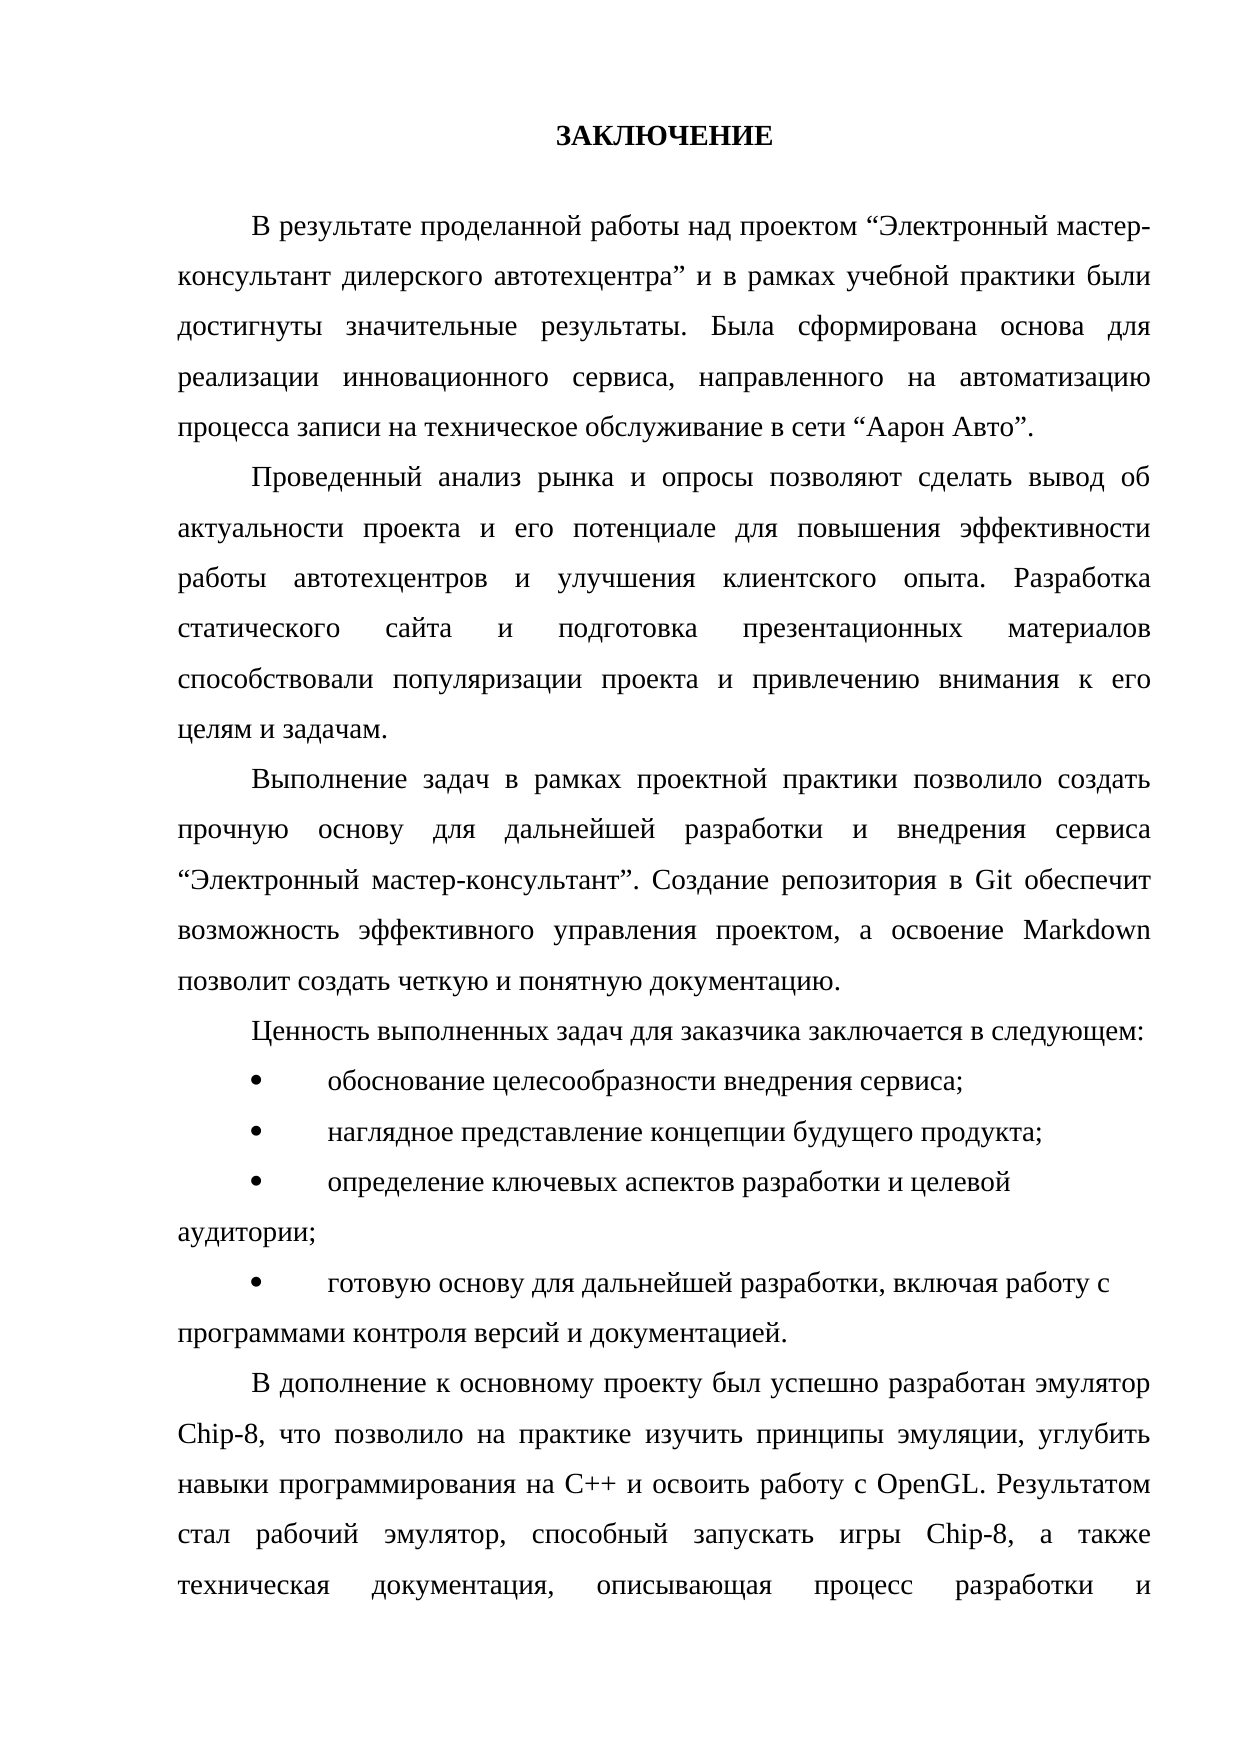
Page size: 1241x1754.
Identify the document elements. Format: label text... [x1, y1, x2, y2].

list наглядное представление концепции будущего продукта; [177, 1114, 1152, 1147]
text Проведенный анализ рынка и опросы позволяют сделать вывод об актуальности проекта и его потенциале для повышения эффективности работы автотехцентров и улучшения клиентского опыта. Разработка статического сайта и подготовка презентационных материалов способствовали популяризации проекта и привлечению внимания к его целям и задачам. [177, 459, 1152, 744]
text В результате проделанной работы над проектом “Электронный мастер-консультант дилерского автотехцентра” и в рамках учебной практики были достигнуты значительные результаты. Была сформирована основа для реализации инновационного сервиса, направленного на автоматизацию процесса записи на техническое обслуживание в сети “Аарон Авто”. [177, 208, 1152, 443]
text Выполнение задач в рамках проектной практики позволило создать прочную основу для дальнейшей разработки и внедрения сервиса “Электронный мастер-консультант”. Создание репозитория в Git обеспечит возможность эффективного управления проектом, а освоение Markdown позволит создать четкую и понятную документацию. [177, 761, 1152, 996]
list обоснование целесообразности внедрения сервиса; [177, 1063, 1152, 1097]
list определение ключевых аспектов разработки и целевой аудитории; [177, 1164, 1152, 1248]
subtitle ЗАКЛЮЧЕНИЕ [177, 118, 1152, 152]
text Ценность выполненных задач для заказчика заключается в следующем: [177, 1013, 1152, 1046]
list готовую основу для дальнейшей разработки, включая работу с программами контроля версий и документацией. [177, 1265, 1152, 1349]
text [177, 1366, 1152, 1600]
